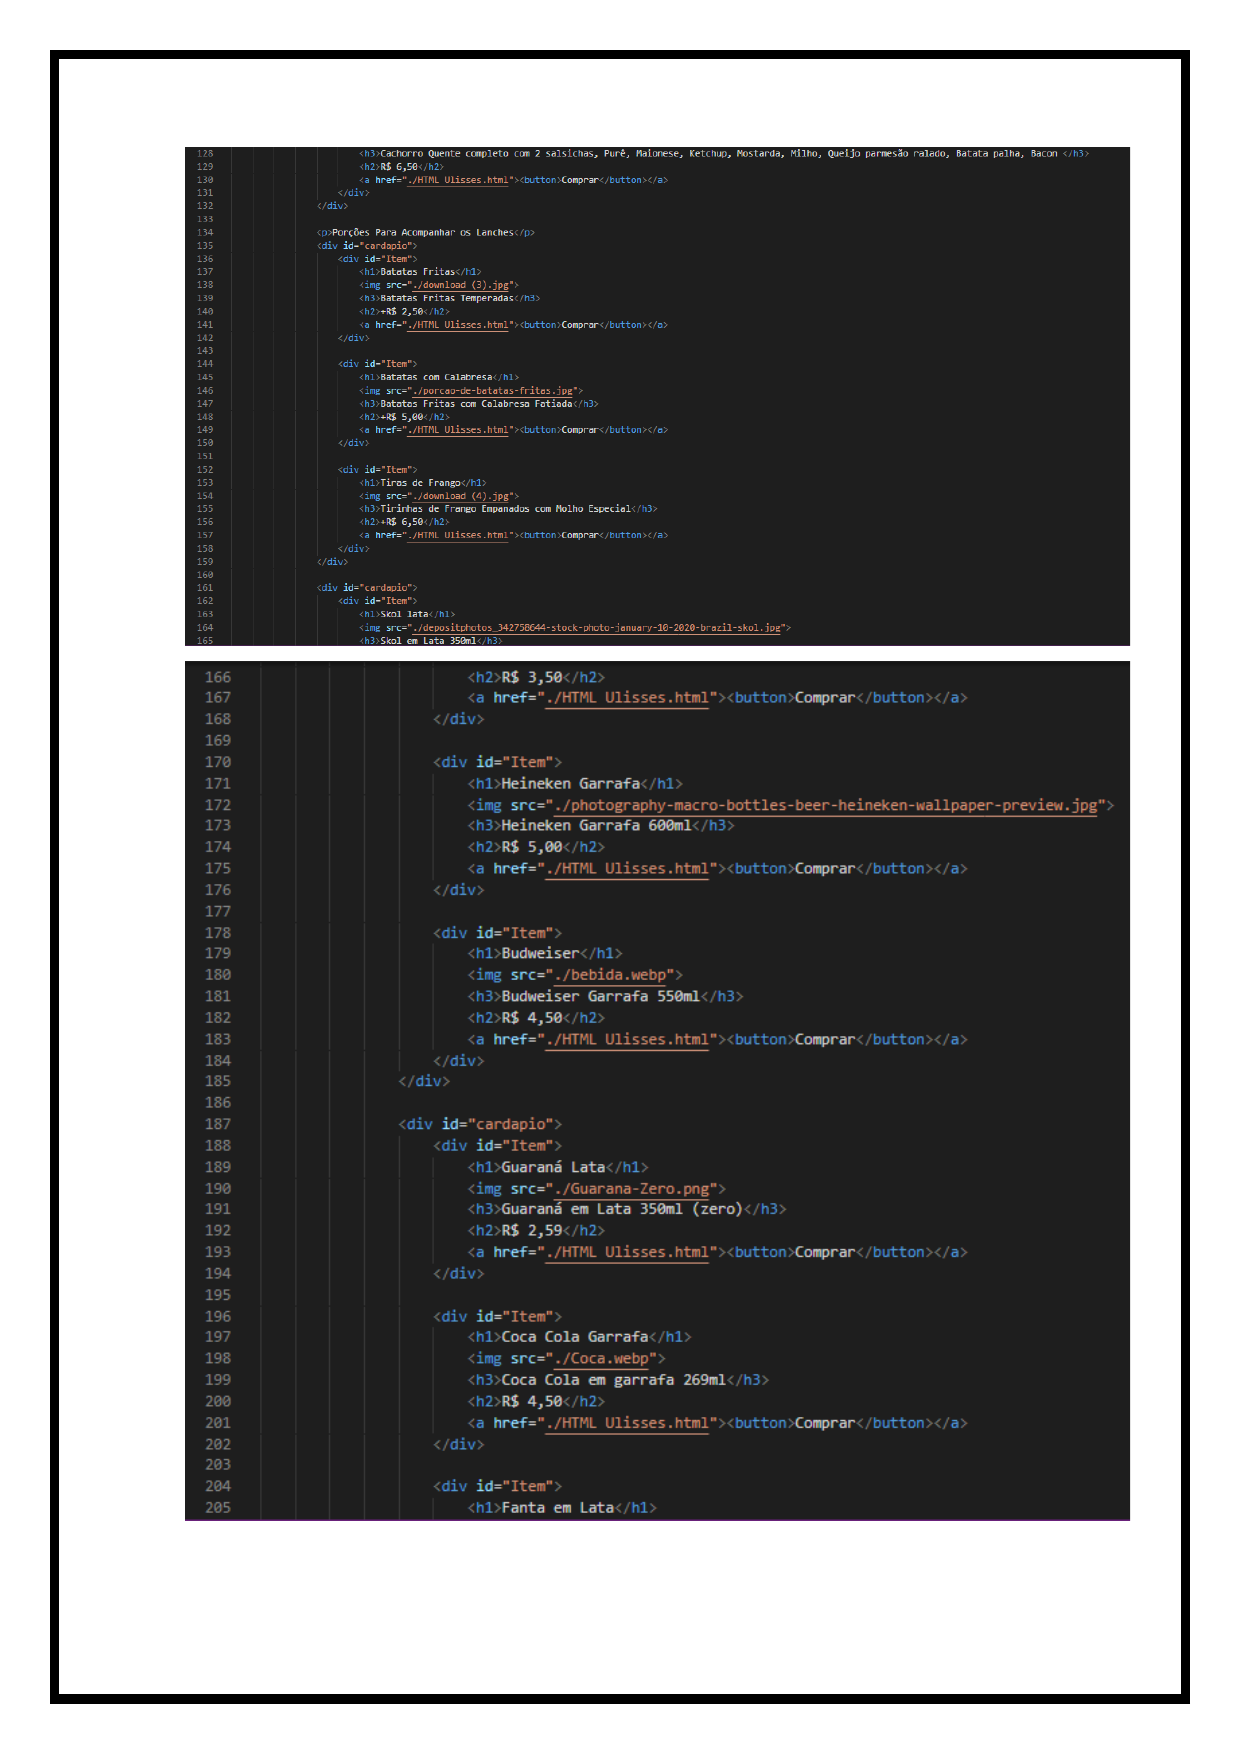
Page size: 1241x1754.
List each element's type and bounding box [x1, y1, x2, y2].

picture [185, 661, 1130, 1521]
picture [185, 147, 1130, 646]
